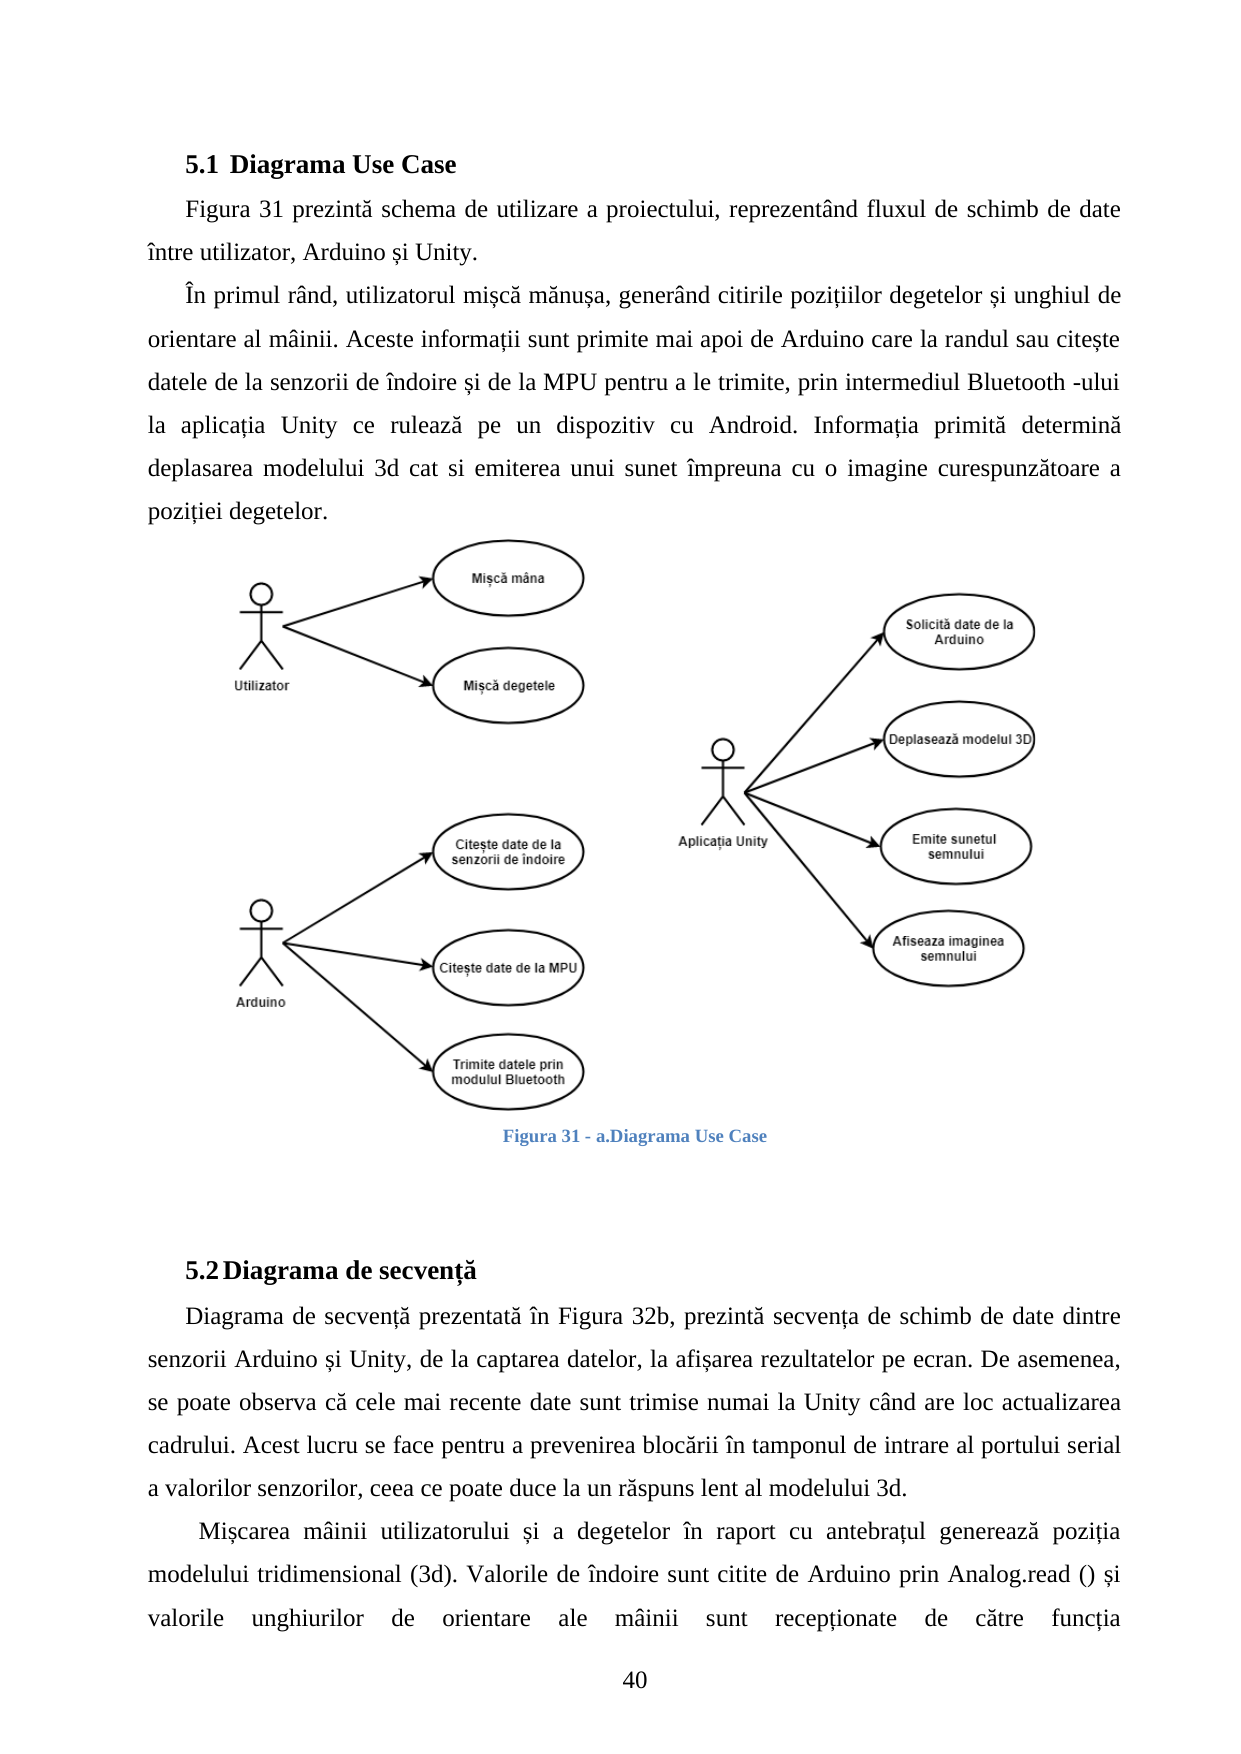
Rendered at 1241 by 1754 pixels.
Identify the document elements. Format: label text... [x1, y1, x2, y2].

subtitle Diagrama Use Case [185, 148, 1122, 179]
text Figura 31 prezintă schema de utilizare a proiectului, reprezentând fluxul de schimb de date între utilizator, Arduino și Unity. [148, 194, 1122, 266]
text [148, 1516, 1122, 1631]
text În primul rând, utilizatorul mișcă mănușa, generând citirile pozițiilor degetelor și unghiul de orientare al mâinii. Aceste informații sunt primite mai apoi de Arduino care la randul sau citește datele de la senzorii de îndoire și de la MPU pentru a le trimite, prin intermediul Bluetooth -ului la aplicația Unity ce rulează pe un dispozitiv cu Android. Informația primită determină deplasarea modelului 3d cat si emiterea unui sunet împreuna cu o imagine curespunzătoare a poziției degetelor. [148, 281, 1122, 525]
subtitle Diagrama de secvență [185, 1254, 1122, 1285]
text Diagrama de secvență prezentată în Figura 32b, prezintă secvența de schimb de date dintre senzorii Arduino și Unity, de la captarea datelor, la afișarea rezultatelor pe ecran. De asemenea, se poate observa că cele mai recente date sunt trimise numai la Unity când are loc actualizarea cadrului. Acest lucru se face pentru a prevenirea blocării în tamponul de intrare al portului serial a valorilor senzorilor, ceea ce poate duce la un răspuns lent al modelului 3d. [148, 1301, 1122, 1502]
text Figura 31 - a.Diagrama Use Case [148, 1125, 1122, 1147]
picture [234, 539, 1036, 1111]
